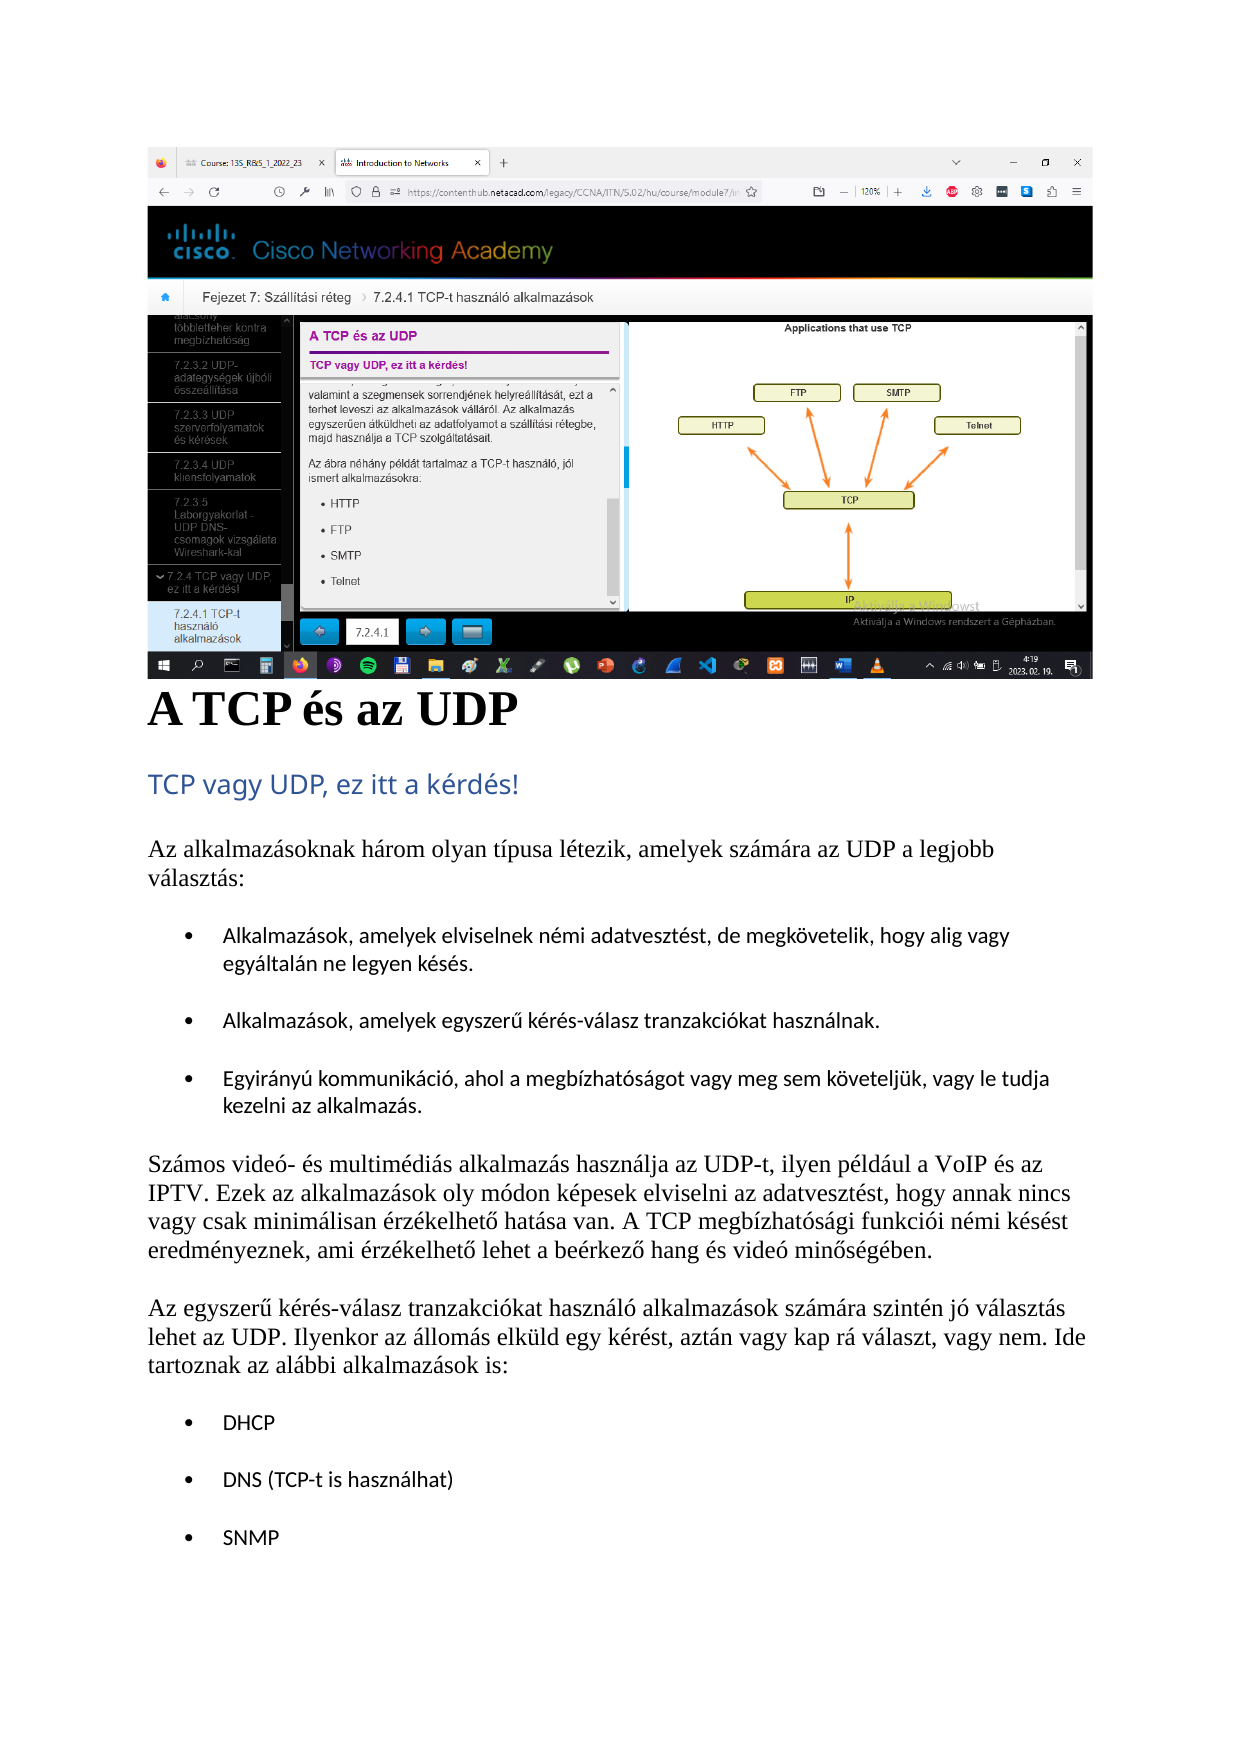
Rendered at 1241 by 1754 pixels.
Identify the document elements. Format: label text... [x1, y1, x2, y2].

list Alkalmazások, amelyek egyszerű kérés-válasz tranzakciókat használnak. [185, 1006, 1093, 1034]
text Az alkalmazásoknak három olyan típusa létezik, amelyek számára az UDP a legjobb választás: [148, 834, 1093, 892]
list SNMP [185, 1523, 1093, 1551]
list DHCP [185, 1408, 1093, 1436]
text Az egyszerű kérés-válasz tranzakciókat használó alkalmazások számára szintén jó választás lehet az UDP. Ilyenkor az állomás elküld egy kérést, aztán vagy kap rá választ, vagy nem. Ide tartoznak az alábbi alkalmazások is: [148, 1293, 1093, 1379]
text Számos videó- és multimédiás alkalmazás használja az UDP-t, ilyen például a VoIP és az IPTV. Ezek az alkalmazások oly módon képesek elviselni az adatvesztést, hogy annak nincs vagy csak minimálisan érzékelhető hatása van. A TCP megbízhatósági funkciói némi késést eredményeznek, ami érzékelhető lehet a beérkező hang és videó minőségében. [148, 1149, 1093, 1264]
list Alkalmazások, amelyek elviselnek némi adatvesztést, de megkövetelik, hogy alig vagy egyáltalán ne legyen késés. [185, 921, 1093, 977]
list Egyirányú kommunikáció, ahol a megbízhatóságot vagy meg sem követeljük, vagy le tudja kezelni az alkalmazás. [185, 1064, 1093, 1120]
subtitle A TCP és az UDP [148, 679, 1093, 736]
picture [147, 147, 1093, 679]
subtitle TCP vagy UDP, ez itt a kérdés! [148, 766, 1093, 802]
list DNS (TCP-t is használhat) [185, 1466, 1093, 1494]
